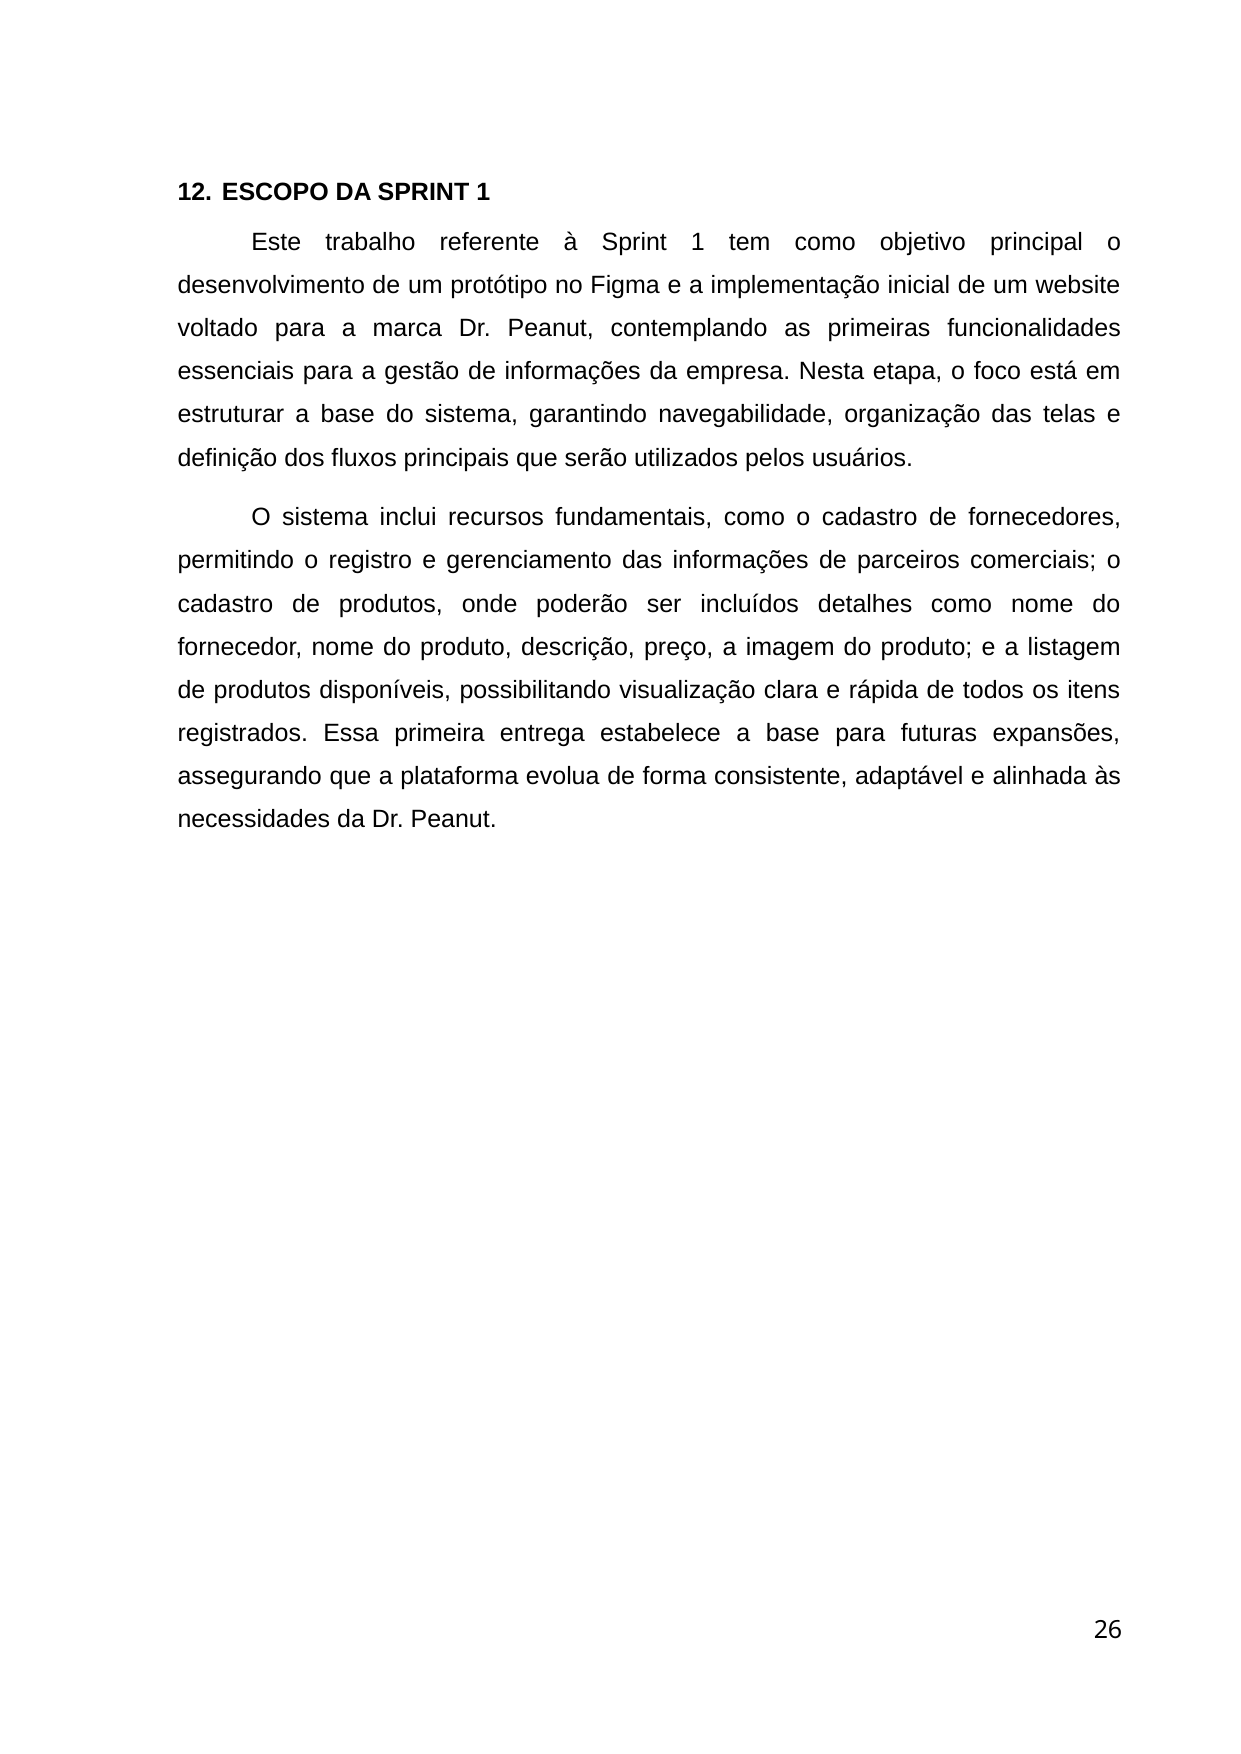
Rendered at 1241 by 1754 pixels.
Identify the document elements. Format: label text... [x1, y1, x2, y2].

list ESCOPO DA SPRINT 1 [177, 177, 1122, 206]
text Este trabalho referente à Sprint 1 tem como objetivo principal o desenvolvimento de um protótipo no Figma e a implementação inicial de um website voltado para a marca Dr. Peanut, contemplando as primeiras funcionalidades essenciais para a gestão de informações da empresa. Nesta etapa, o foco está em estruturar a base do sistema, garantindo navegabilidade, organização das telas e definição dos fluxos principais que serão utilizados pelos usuários. [177, 227, 1122, 471]
text O sistema inclui recursos fundamentais, como o cadastro de fornecedores, permitindo o registro e gerenciamento das informações de parceiros comerciais; o cadastro de produtos, onde poderão ser incluídos detalhes como nome do fornecedor, nome do produto, descrição, preço, a imagem do produto; e a listagem de produtos disponíveis, possibilitando visualização clara e rápida de todos os itens registrados. Essa primeira entrega estabelece a base para futuras expansões, assegurando que a plataforma evolua de forma consistente, adaptável e alinhada às necessidades da Dr. Peanut. [177, 502, 1122, 833]
